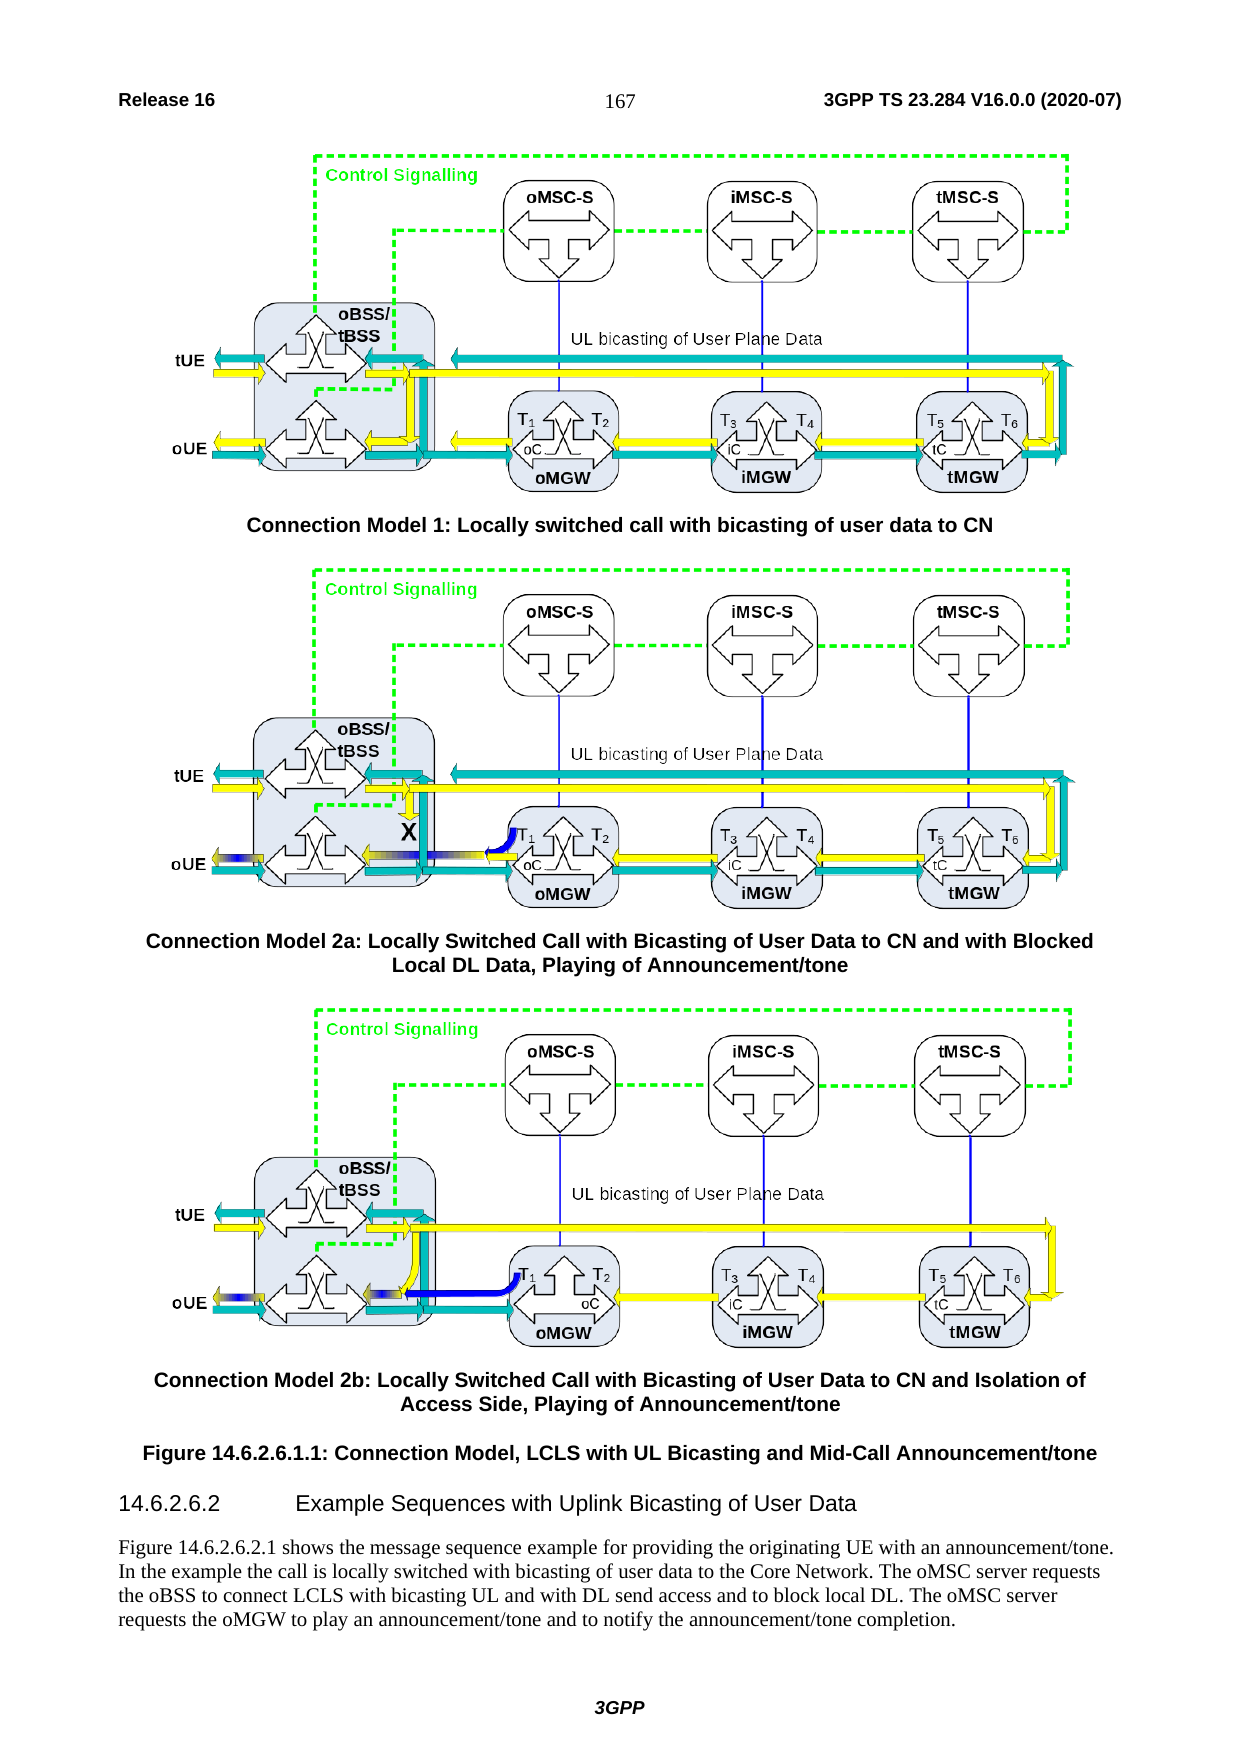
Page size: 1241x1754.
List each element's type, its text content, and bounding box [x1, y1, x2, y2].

text Figure 14.6.2.6.1.1: Connection Model, LCLS with UL Bicasting and Mid-Call Announcement/tone [118, 1441, 1122, 1465]
text Connection Model 2a: Locally Switched Call with Bicasting of User Data to CN and with Blocked Local DL Data, Playing of Announcement/tone [118, 929, 1122, 977]
subtitle 14.6.2.6.2 Example Sequences with Uplink Bicasting of User Data [118, 1490, 1122, 1516]
text Connection Model 2b: Locally Switched Call with Bicasting of User Data to CN and Isolation of Access Side, Playing of Announcement/tone [118, 1368, 1122, 1416]
text Connection Model 1: Locally switched call with bicasting of user data to CN [118, 513, 1122, 537]
text Figure 14.6.2.6.2.1 shows the message sequence example for providing the originating UE with an announcement/tone. In the example the call is locally switched with bicasting of user data to the Core Network. The oMSC server requests the oBSS to connect LCLS with bicasting UL and with DL send access and to block local DL. The oMSC server requests the oMGW to play an announcement/tone and to notify the announcement/tone completion. [118, 1535, 1122, 1631]
